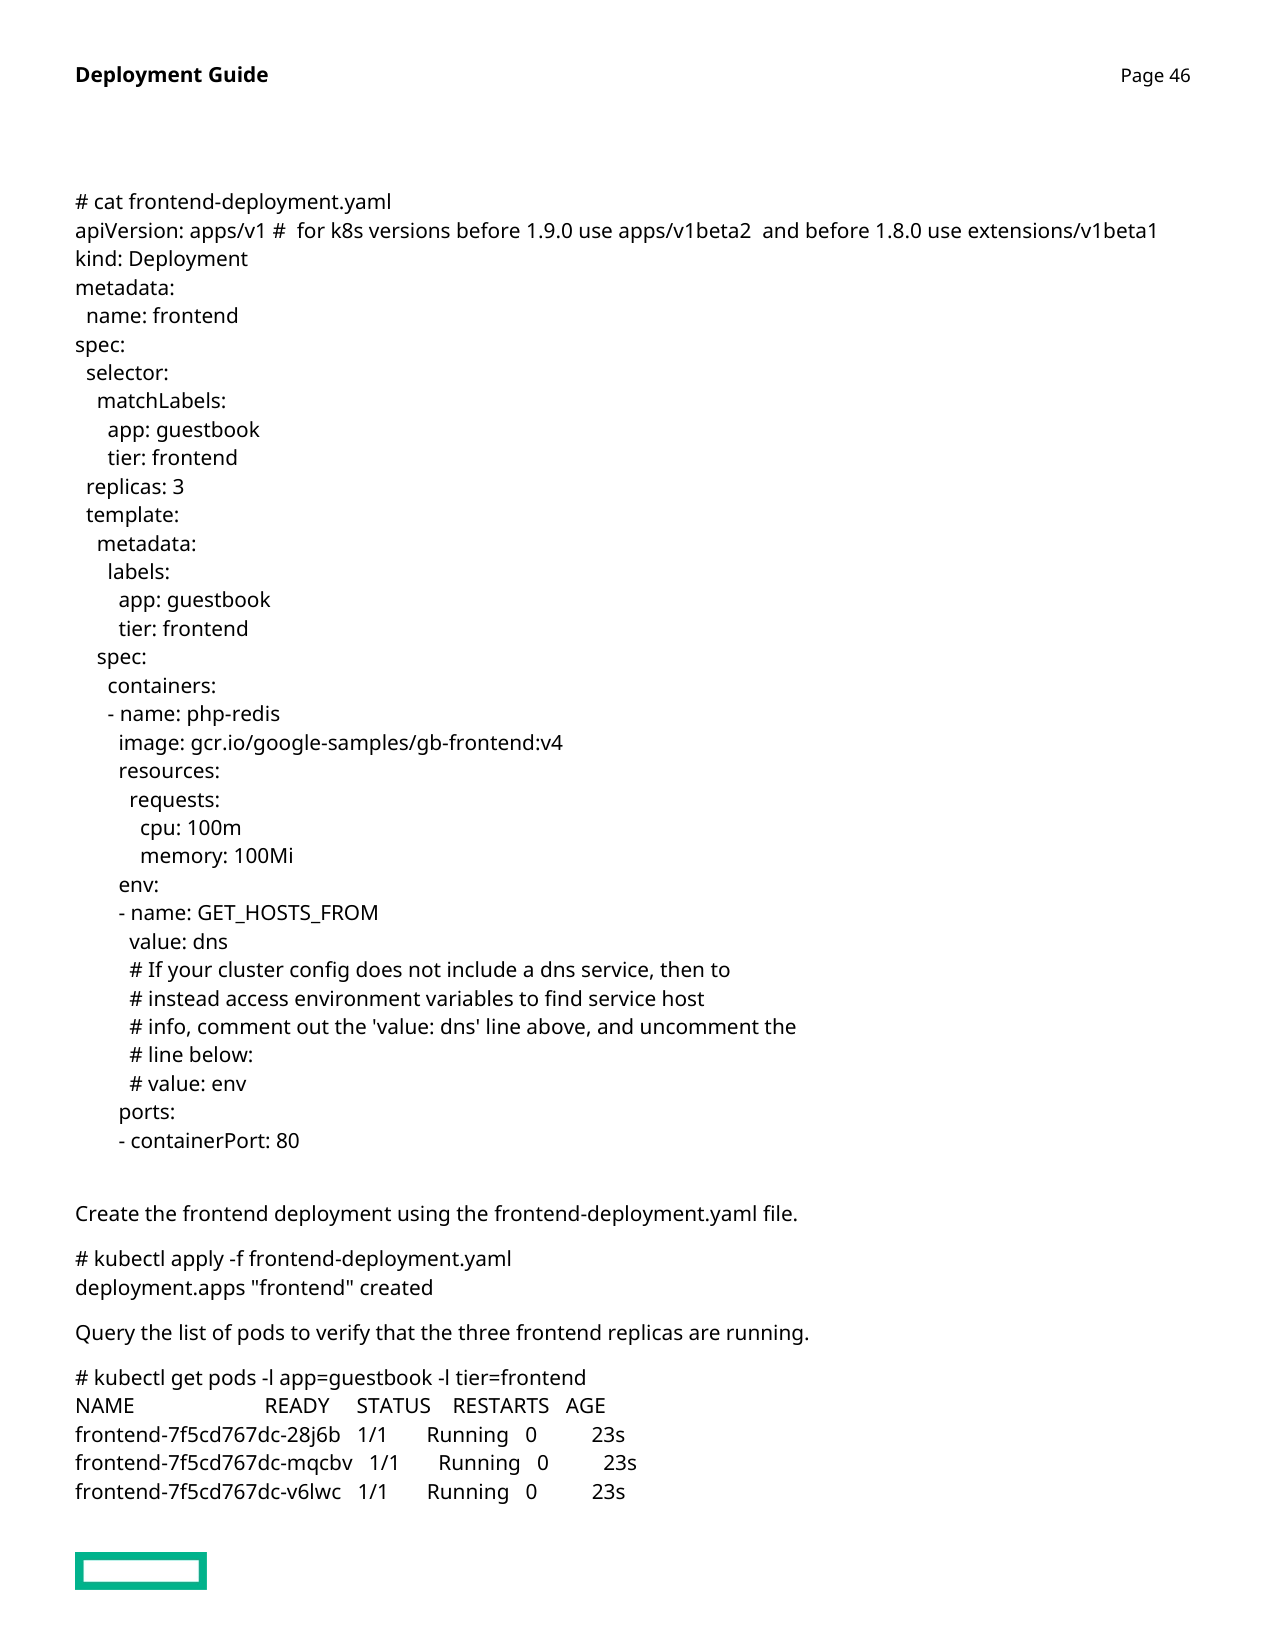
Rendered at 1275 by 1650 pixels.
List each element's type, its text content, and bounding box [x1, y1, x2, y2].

text Create the frontend deployment using the frontend-deployment.yaml file. [75, 1171, 1200, 1228]
text # kubectl get pods -l app=guestbook -l tier=frontend NAME READY STATUS RESTARTS AGE frontend-7f5cd767dc-28j6b 1/1 Running 0 23s frontend-7f5cd767dc-mqcbv 1/1 Running 0 23s frontend-7f5cd767dc-v6lwc 1/1 Running 0 23s [75, 1363, 1200, 1505]
picture [75, 1552, 207, 1590]
text # kubectl apply -f frontend-deployment.yaml deployment.apps "frontend" created [75, 1244, 1200, 1301]
text # cat frontend-deployment.yaml apiVersion: apps/v1 # for k8s versions before 1.9.0 use apps/v1beta2 and before 1.8.0 use extensions/v1beta1 kind: Deployment metadata: name: frontend spec: selector: matchLabels: app: guestbook tier: frontend replicas: 3 template: metadata: labels: app: guestbook tier: frontend spec: containers: - name: php-redis image: gcr.io/google-samples/gb-frontend:v4 resources: requests: cpu: 100m memory: 100Mi env: - name: GET_HOSTS_FROM value: dns # If your cluster config does not include a dns service, then to # instead access environment variables to find service host # info, comment out the 'value: dns' line above, and uncomment the # line below: # value: env ports: - containerPort: 80 [75, 187, 1200, 1154]
text Query the list of pods to verify that the three frontend replicas are running. [75, 1318, 1200, 1347]
